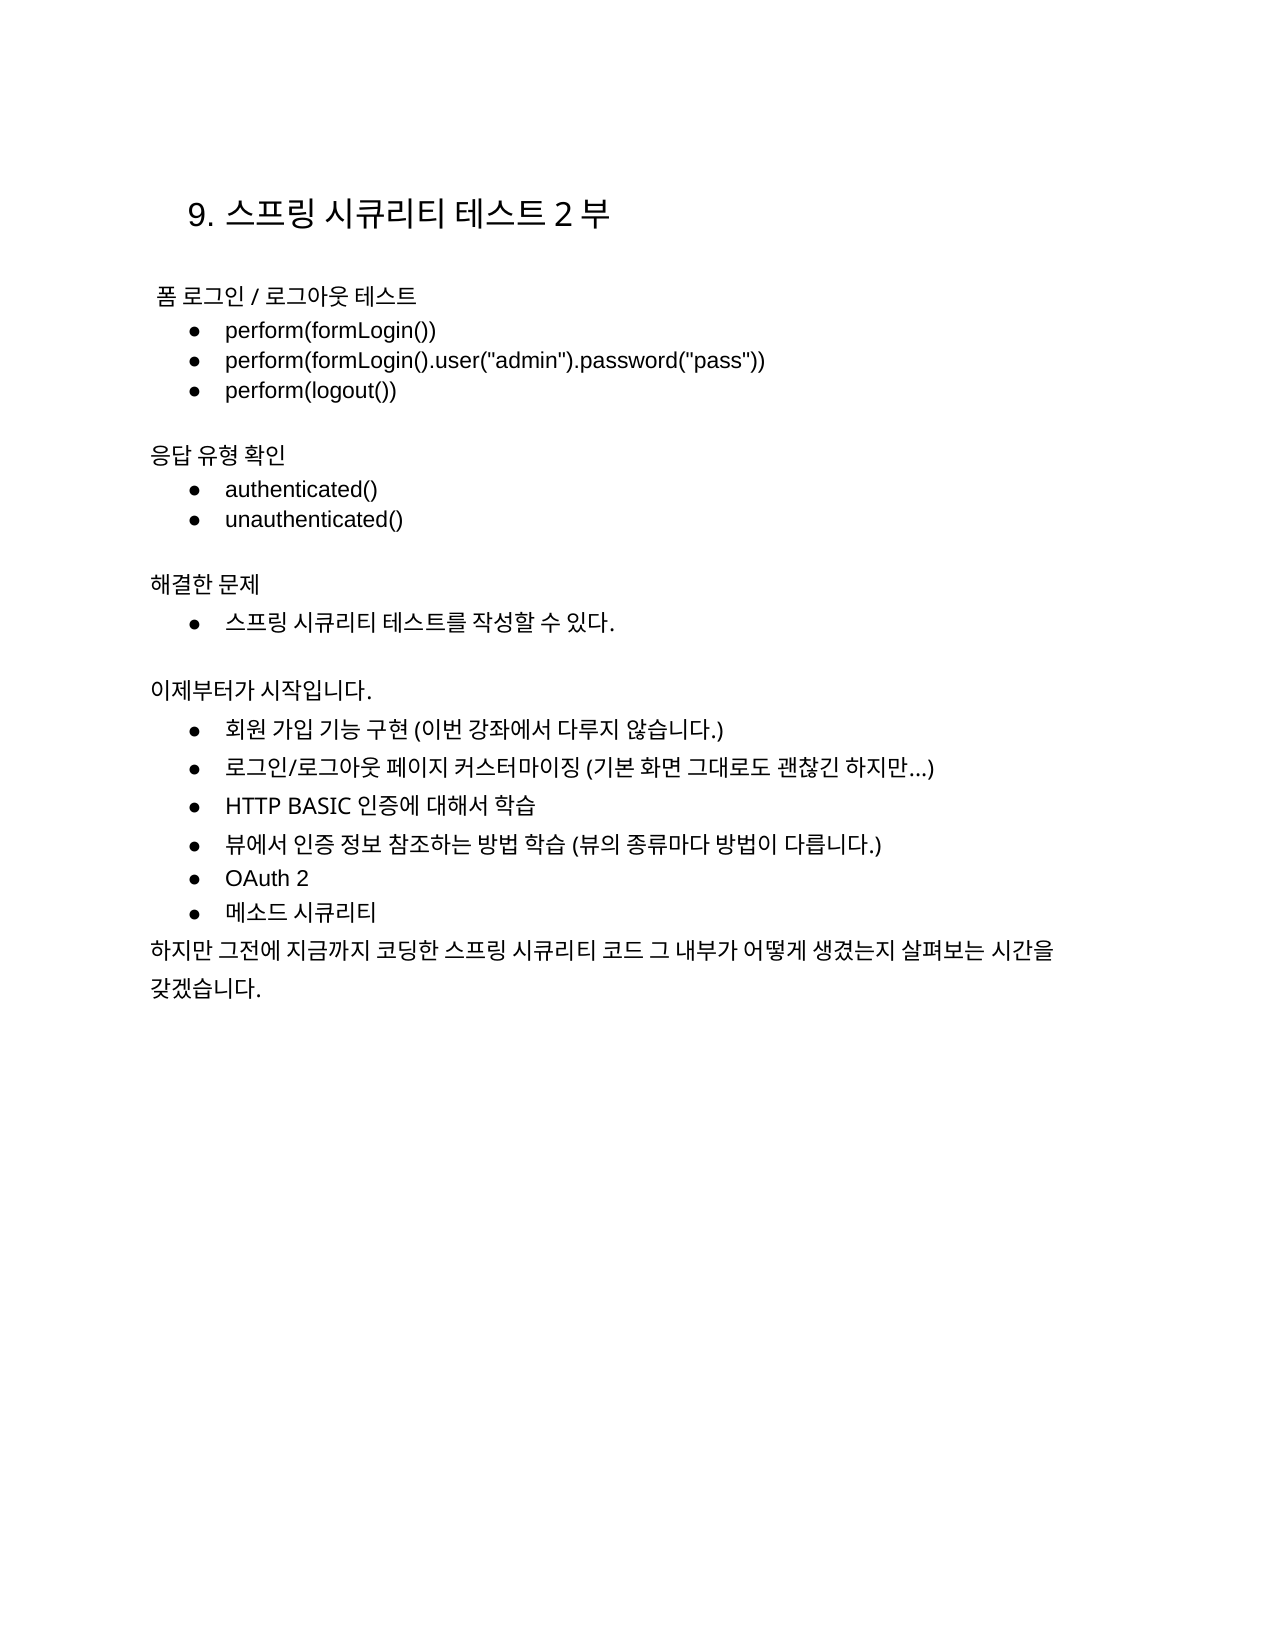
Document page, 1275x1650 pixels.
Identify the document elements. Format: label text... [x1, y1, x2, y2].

list perform(formLogin()) [187, 317, 1125, 343]
list 스프링 시큐리티 테스트를 작성할 수 있다. [187, 605, 1125, 638]
list 뷰에서 인증 정보 참조하는 방법 학습 (뷰의 종류마다 방법이 다릅니다.) [187, 827, 1125, 860]
text 응답 유형 확인 [150, 438, 1125, 471]
list perform(logout()) [187, 377, 1125, 404]
list perform(formLogin().user("admin").password("pass")) [187, 347, 1125, 373]
list 회원 가입 기능 구현 (이번 강좌에서 다루지 않습니다.) [187, 712, 1125, 745]
text 해결한 문제 [150, 567, 1125, 600]
list unauthenticated() [187, 506, 1125, 532]
list OAuth 2 [187, 865, 1125, 891]
text 폼 로그인 / 로그아웃 테스트 [150, 279, 1125, 312]
text 이제부터가 시작입니다. [150, 673, 1125, 707]
text 하지만 그전에 지금까지 코딩한 스프링 시큐리티 코드 그 내부가 어떻게 생겼는지 살펴보는 시간을 갖겠습니다. [150, 933, 1125, 1005]
subtitle 스프링 시큐리티 테스트 2부 [187, 187, 1125, 236]
list HTTP BASIC 인증에 대해서 학습 [187, 788, 1125, 822]
list 메소드 시큐리티 [187, 895, 1125, 928]
list 로그인/로그아웃 페이지 커스터마이징 (기본 화면 그대로도 괜찮긴 하지만...) [187, 750, 1125, 783]
list authenticated() [187, 476, 1125, 502]
